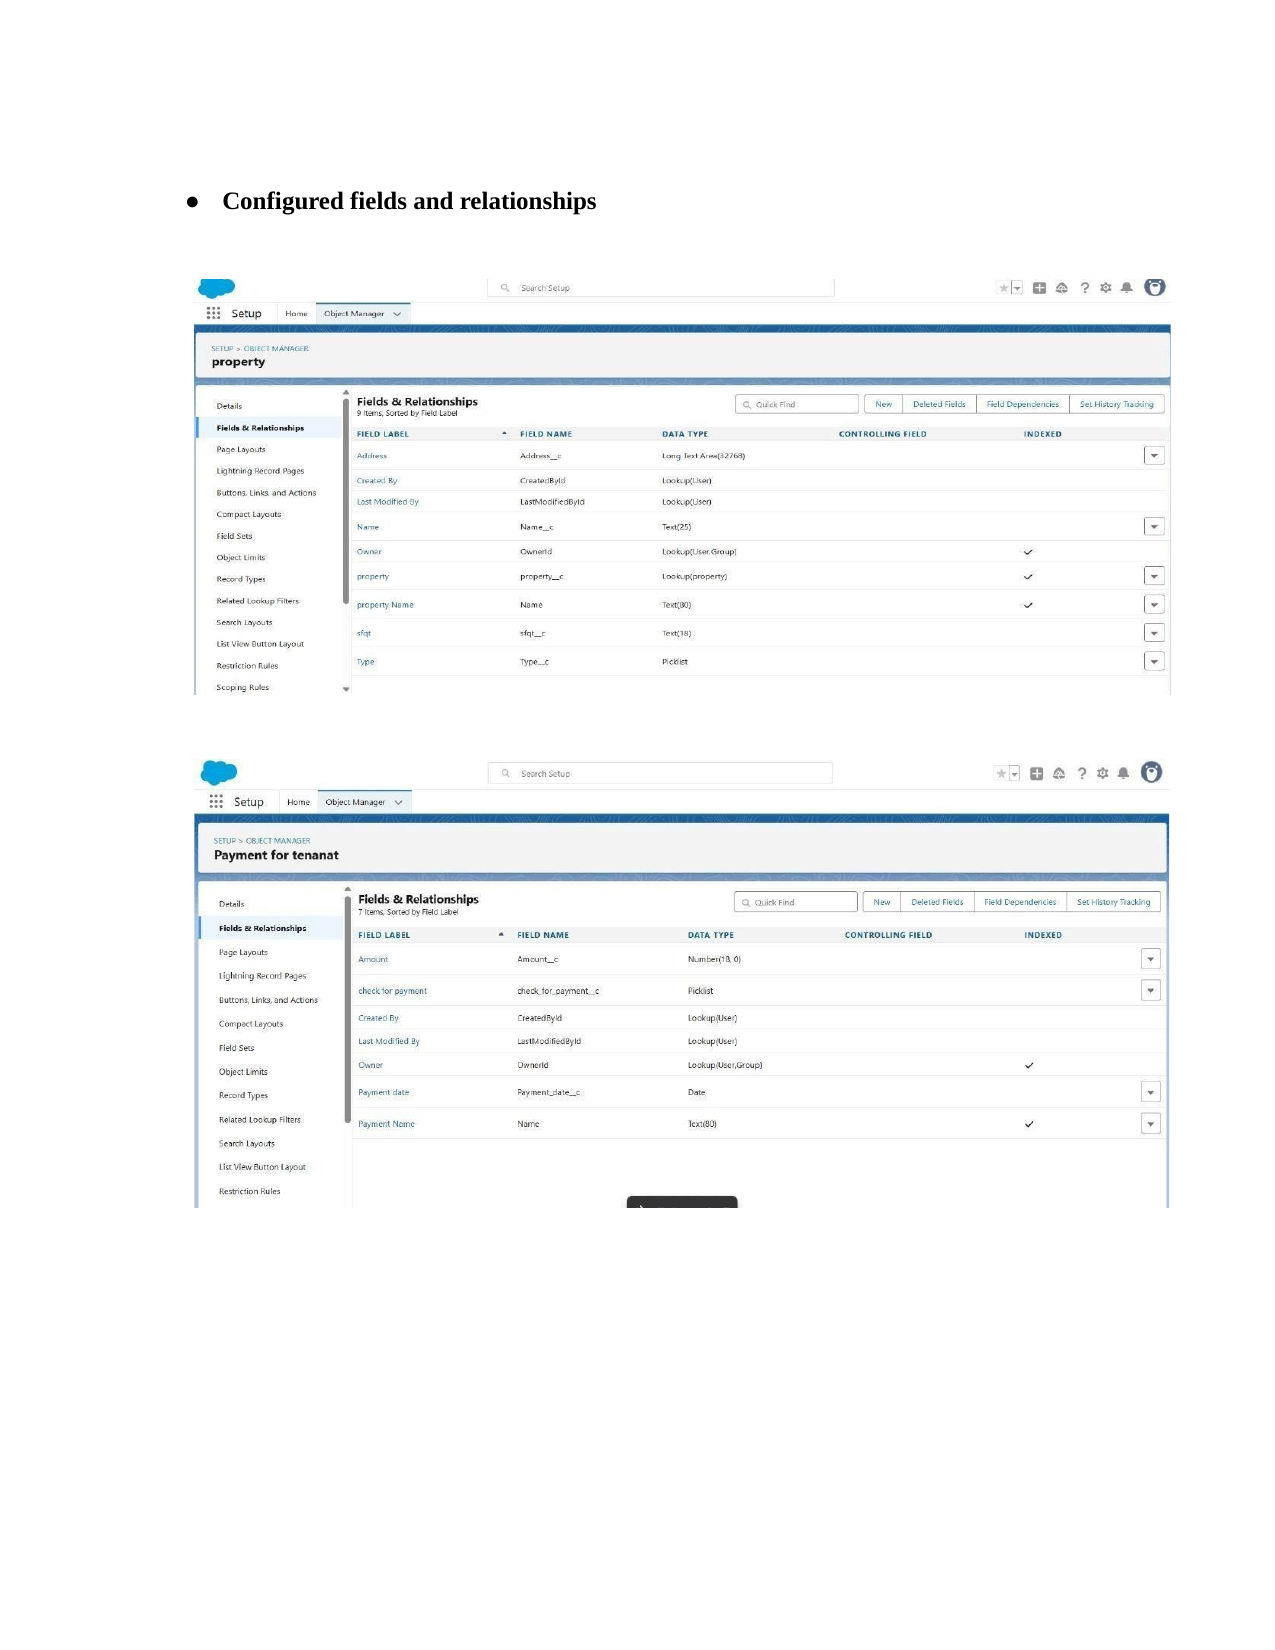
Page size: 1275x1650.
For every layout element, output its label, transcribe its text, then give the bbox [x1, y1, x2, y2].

picture [194, 279, 1171, 695]
list Configured fields and relationships [184, 186, 1168, 214]
picture [194, 759, 1170, 1208]
